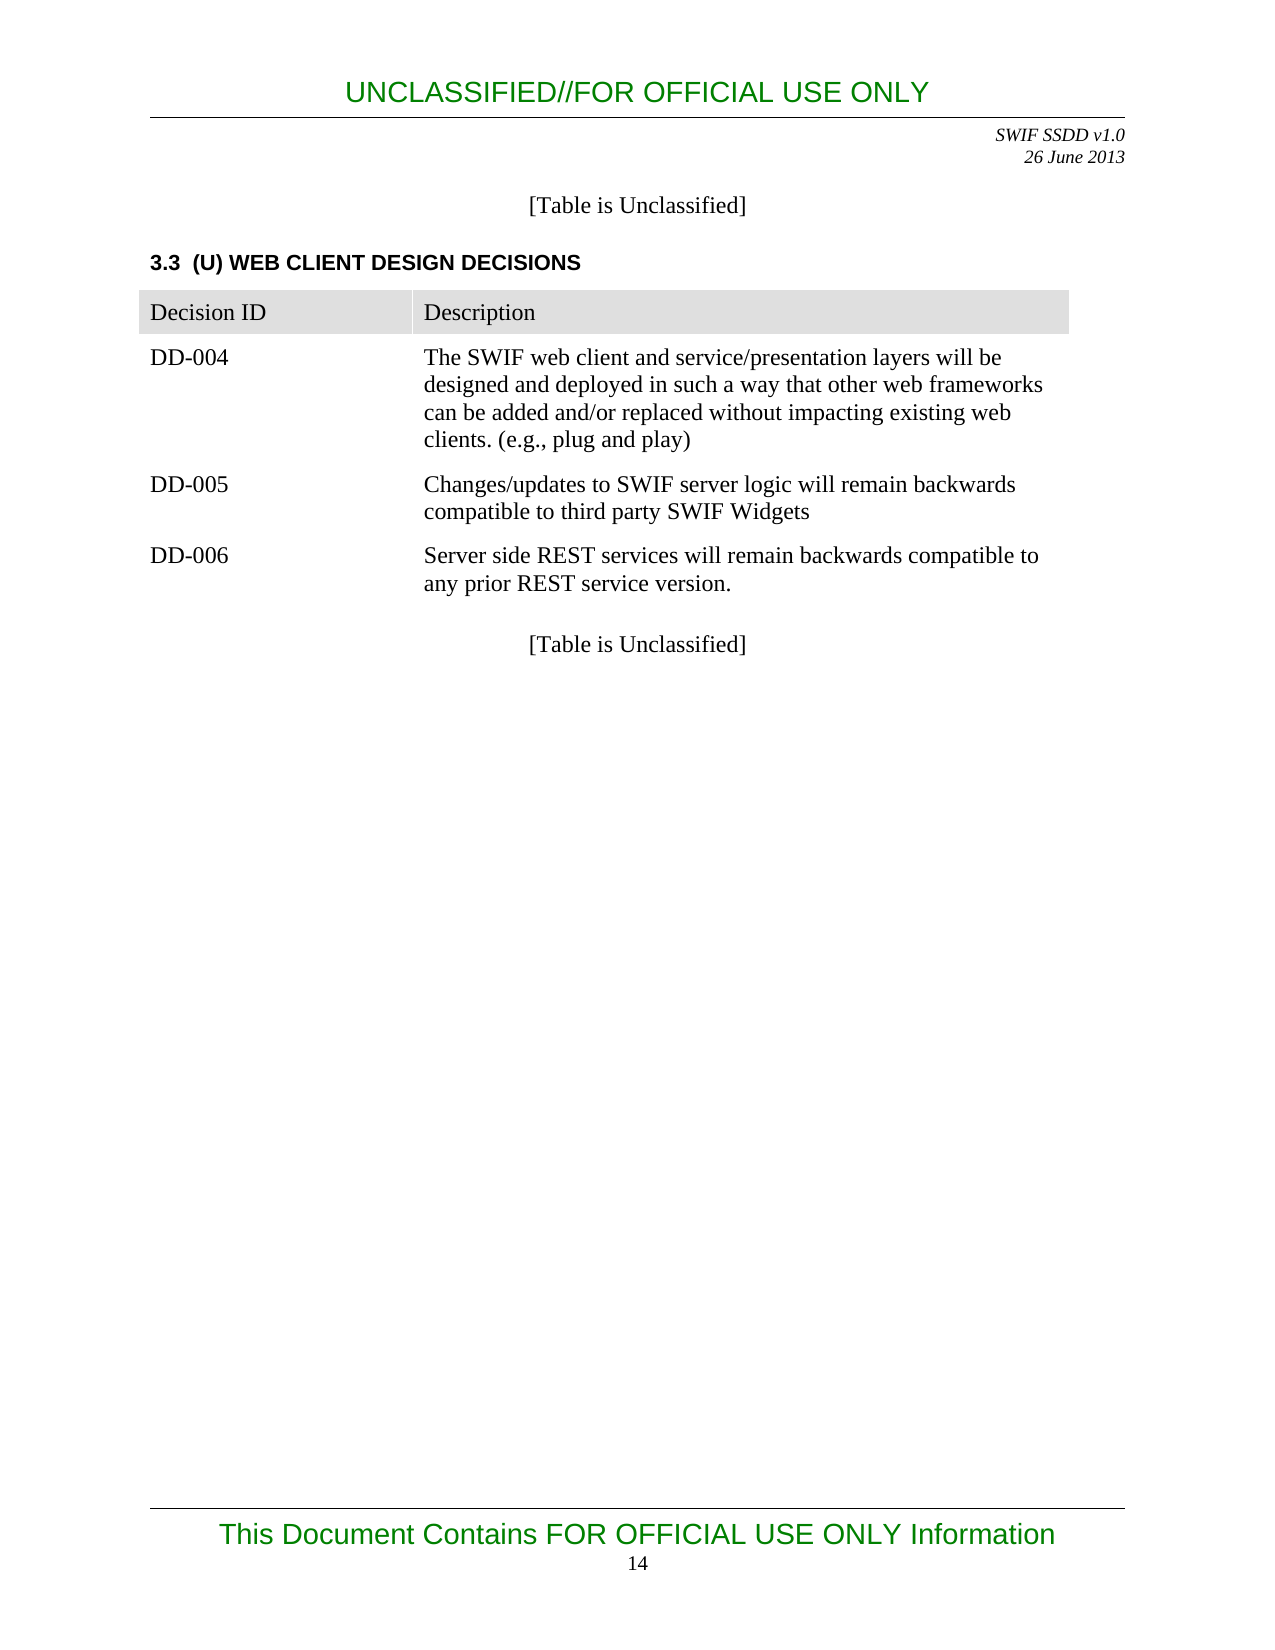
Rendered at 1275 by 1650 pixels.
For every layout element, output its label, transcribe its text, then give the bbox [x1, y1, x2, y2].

table_header Decision ID [139, 290, 412, 334]
table_cell DD-004 [139, 334, 412, 461]
table_header Description [413, 290, 1069, 334]
subtitle (U) Web Client Design Decisions [150, 250, 1125, 275]
table_cell Server side REST services will remain backwards compatible to any prior REST service version. [413, 533, 1069, 605]
text [Table is Unclassified] [150, 630, 1125, 658]
text [Table is Unclassified] [150, 191, 1125, 219]
table_cell Changes/updates to SWIF server logic will remain backwards compatible to third party SWIF Widgets [413, 461, 1069, 533]
table_cell DD-005 [139, 461, 412, 533]
table_cell The SWIF web client and service/presentation layers will be designed and deployed in such a way that other web frameworks can be added and/or replaced without impacting existing web clients. (e.g., plug and play) [413, 334, 1069, 461]
table_cell DD-006 [139, 533, 412, 605]
